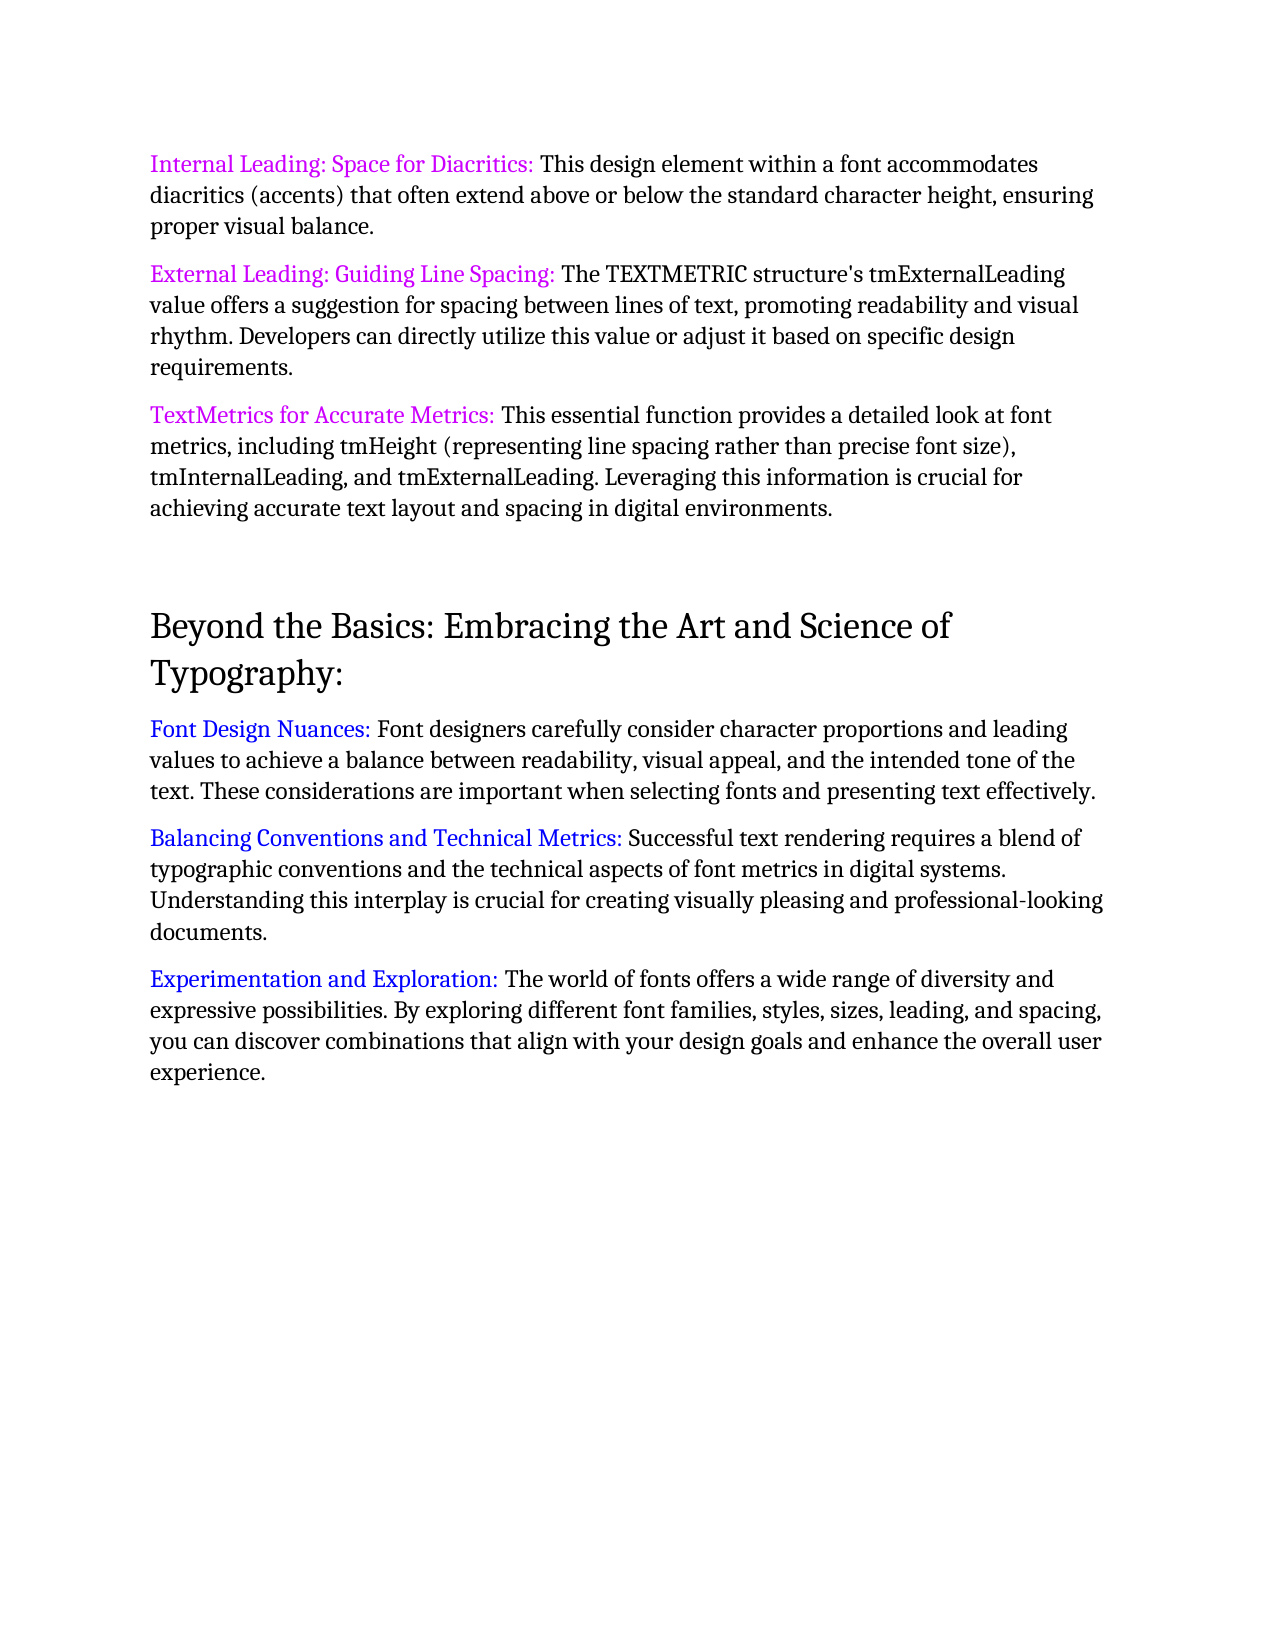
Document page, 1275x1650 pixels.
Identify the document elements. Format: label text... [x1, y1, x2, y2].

text Experimentation and Exploration: The world of fonts offers a wide range of diversity and expressive possibilities. By exploring different font families, styles, sizes, leading, and spacing, you can discover combinations that align with your design goals and enhance the overall user experience. [150, 965, 1125, 1087]
text External Leading: Guiding Line Spacing: The TEXTMETRIC structure's tmExternalLeading value offers a suggestion for spacing between lines of text, promoting readability and visual rhythm. Developers can directly utilize this value or adjust it based on specific design requirements. [150, 260, 1125, 382]
text TextMetrics for Accurate Metrics: This essential function provides a detailed look at font metrics, including tmHeight (representing line spacing rather than precise font size), tmInternalLeading, and tmExternalLeading. Leveraging this information is crucial for achieving accurate text layout and spacing in digital environments. [150, 401, 1125, 522]
text Internal Leading: Space for Diacritics: This design element within a font accommodates diacritics (accents) that often extend above or below the standard character height, ensuring proper visual balance. [150, 150, 1125, 241]
text Font Design Nuances: Font designers carefully consider character proportions and leading values to achieve a balance between readability, visual appeal, and the intended tone of the text. These considerations are important when selecting fonts and presenting text effectively. [150, 714, 1125, 805]
text Beyond the Basics: Embracing the Art and Science of Typography: [150, 605, 1125, 694]
text Balancing Conventions and Technical Metrics: Successful text rendering requires a blend of typographic conventions and the technical aspects of font metrics in digital systems. Understanding this interplay is crucial for creating visually pleasing and professional-looking documents. [150, 824, 1125, 946]
